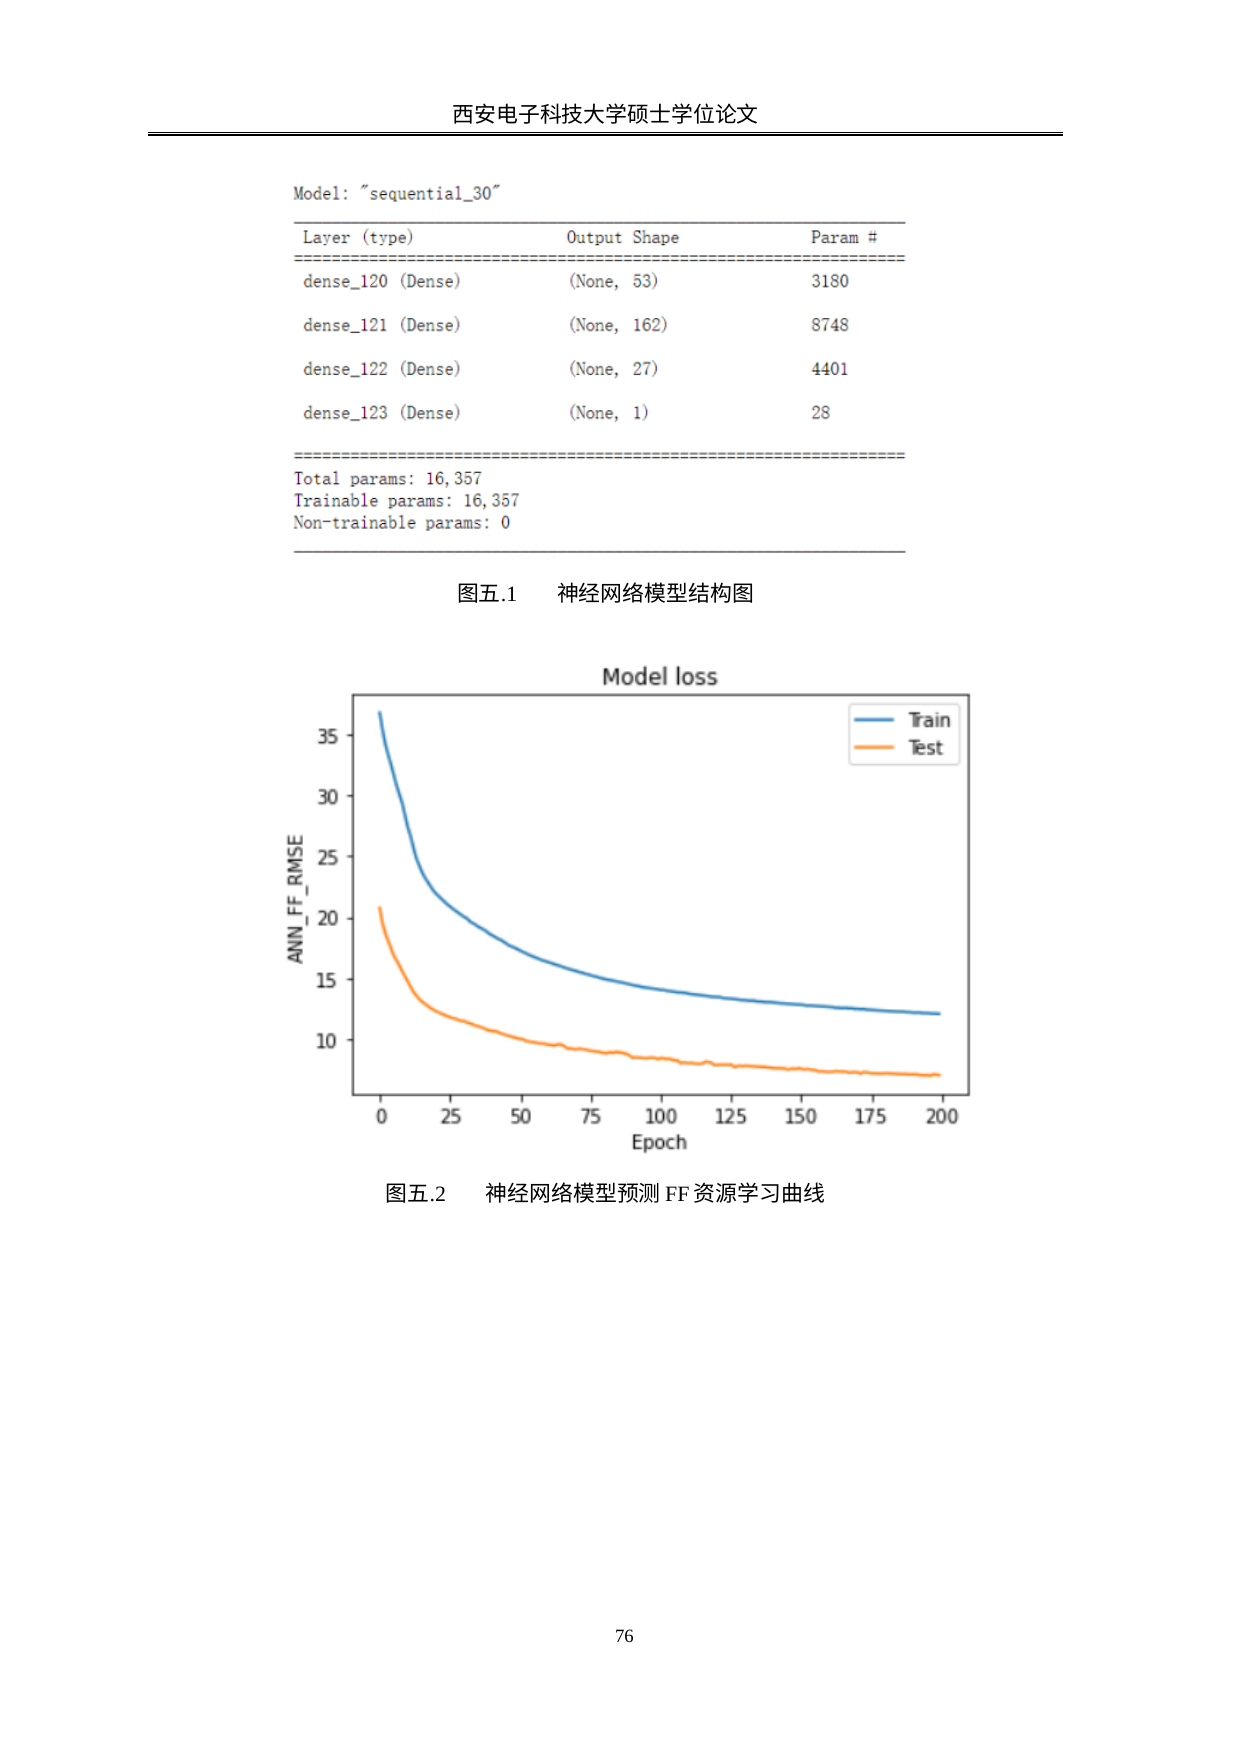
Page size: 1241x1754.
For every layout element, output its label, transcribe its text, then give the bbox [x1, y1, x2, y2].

text 神经网络模型预测FF资源学习曲线 [148, 1176, 1063, 1208]
text 神经网络模型结构图 [148, 576, 1063, 608]
picture [253, 648, 1007, 1164]
